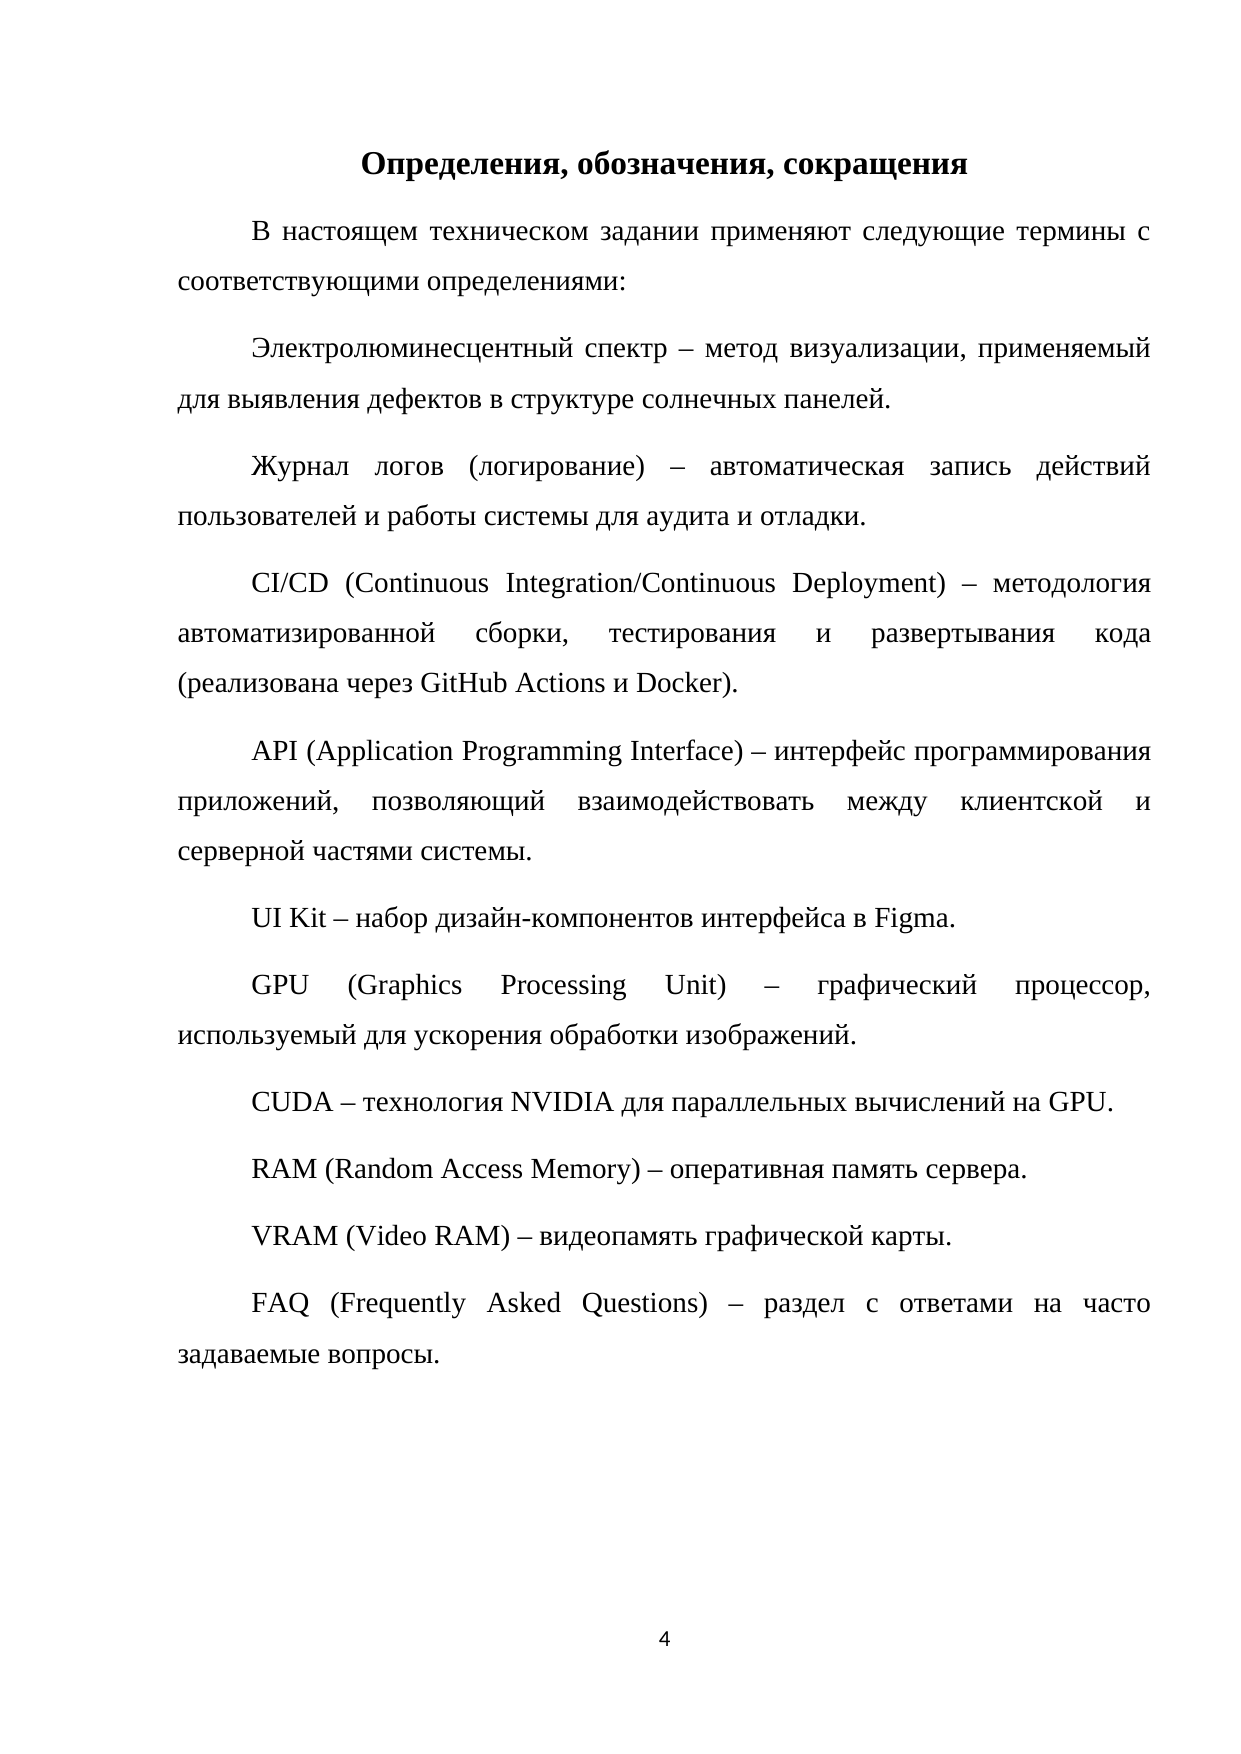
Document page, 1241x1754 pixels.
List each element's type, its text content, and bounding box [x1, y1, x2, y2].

text RAM (Random Access Memory) – оперативная память сервера. [177, 1151, 1152, 1185]
text Электролюминесцентный спектр – метод визуализации, применяемый для выявления дефектов в структуре солнечных панелей. [177, 330, 1152, 414]
text VRAM (Video RAM) – видеопамять графической карты. [177, 1218, 1152, 1252]
text Определения, обозначения, сокращения [177, 143, 1152, 181]
text CUDA – технология NVIDIA для параллельных вычислений на GPU. [177, 1084, 1152, 1118]
text В настоящем техническом задании применяют следующие термины с соответствующими определениями: [177, 213, 1152, 297]
text FAQ (Frequently Asked Questions) – раздел с ответами на часто задаваемые вопросы. [177, 1285, 1152, 1369]
text API (Application Programming Interface) – интерфейс программирования приложений, позволяющий взаимодействовать между клиентской и серверной частями системы. [177, 733, 1152, 867]
text CI/CD (Continuous Integration/Continuous Deployment) – методология автоматизированной сборки, тестирования и развертывания кода (реализована через GitHub Actions и Docker). [177, 565, 1152, 699]
text Журнал логов (логирование) – автоматическая запись действий пользователей и работы системы для аудита и отладки. [177, 448, 1152, 532]
text GPU (Graphics Processing Unit) – графический процессор, используемый для ускорения обработки изображений. [177, 967, 1152, 1051]
text UI Kit – набор дизайн-компонентов интерфейса в Figma. [177, 900, 1152, 934]
